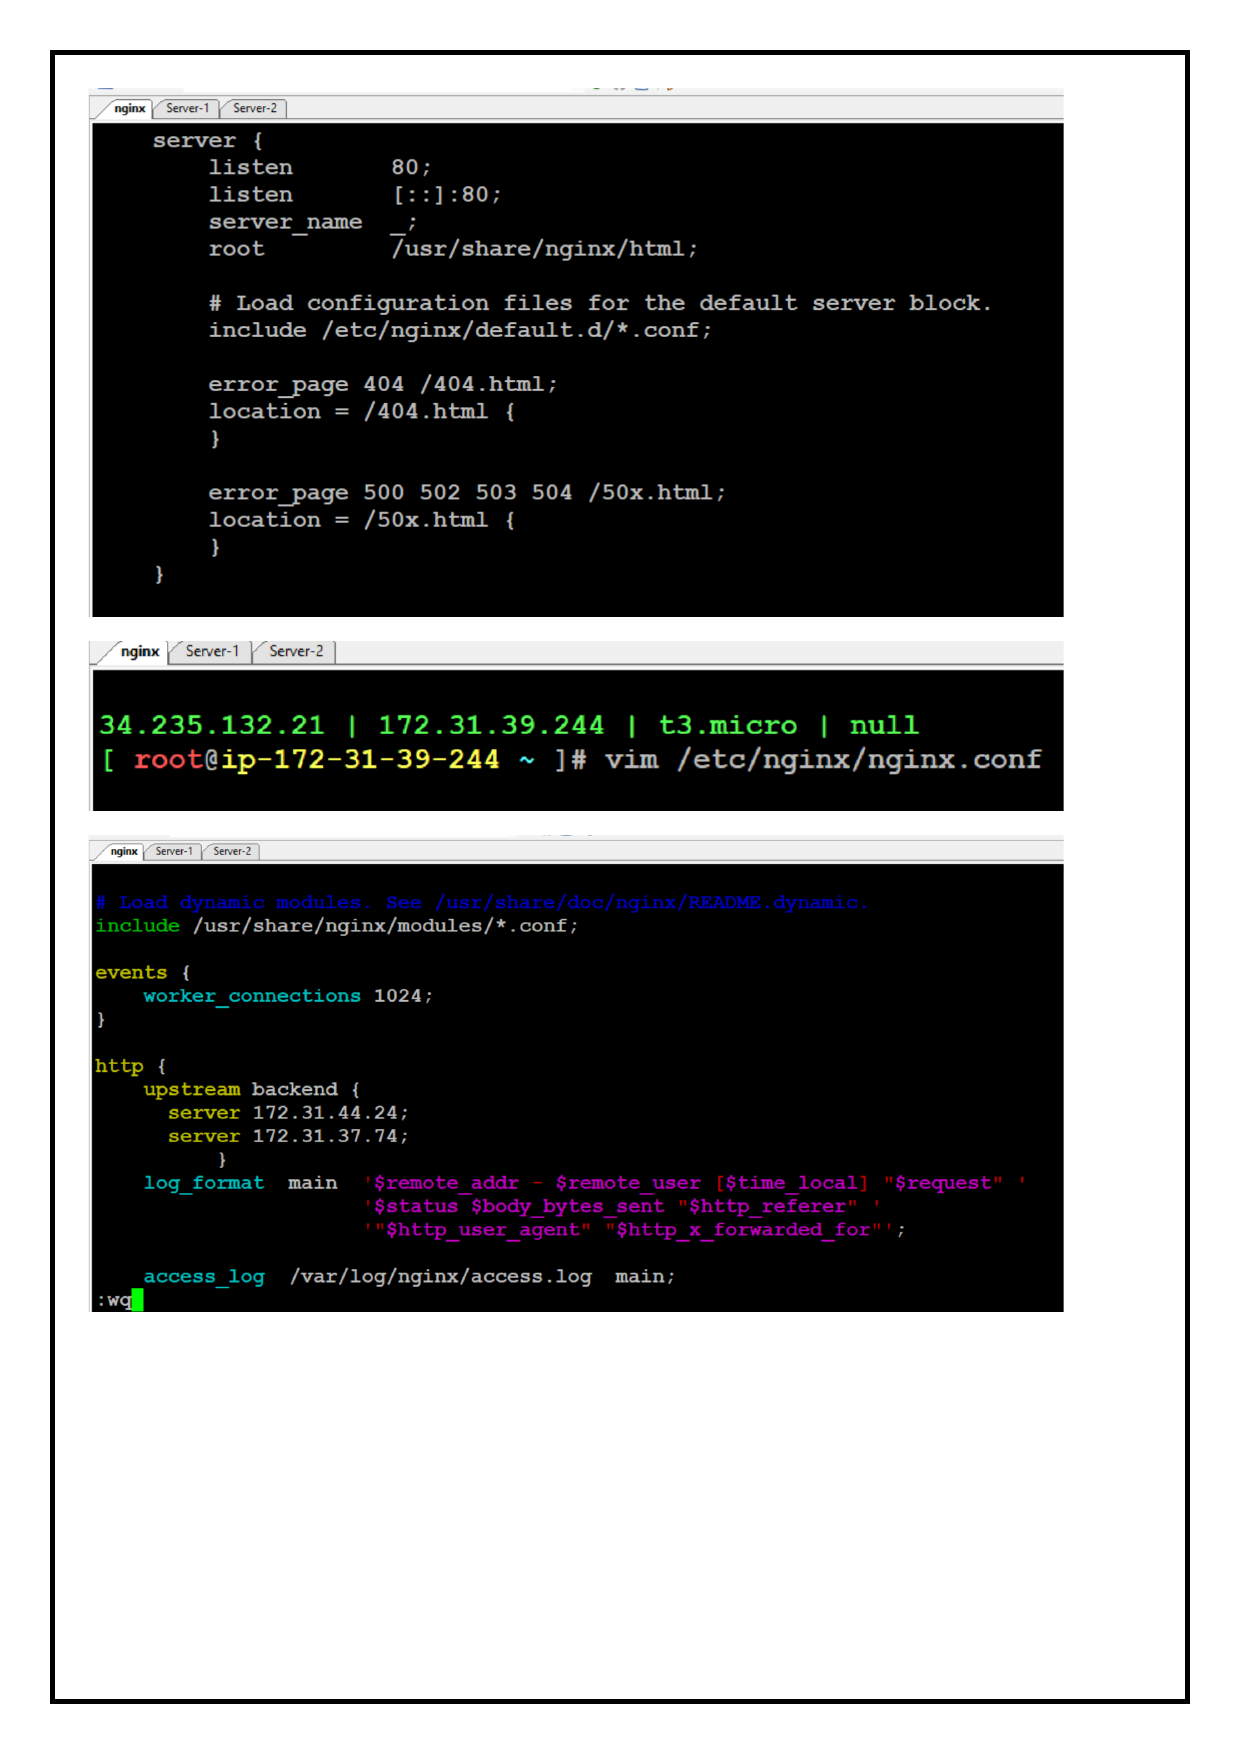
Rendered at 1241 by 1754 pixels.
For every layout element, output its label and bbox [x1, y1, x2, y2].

picture [88, 88, 1064, 617]
picture [88, 641, 1064, 811]
picture [88, 835, 1064, 1312]
